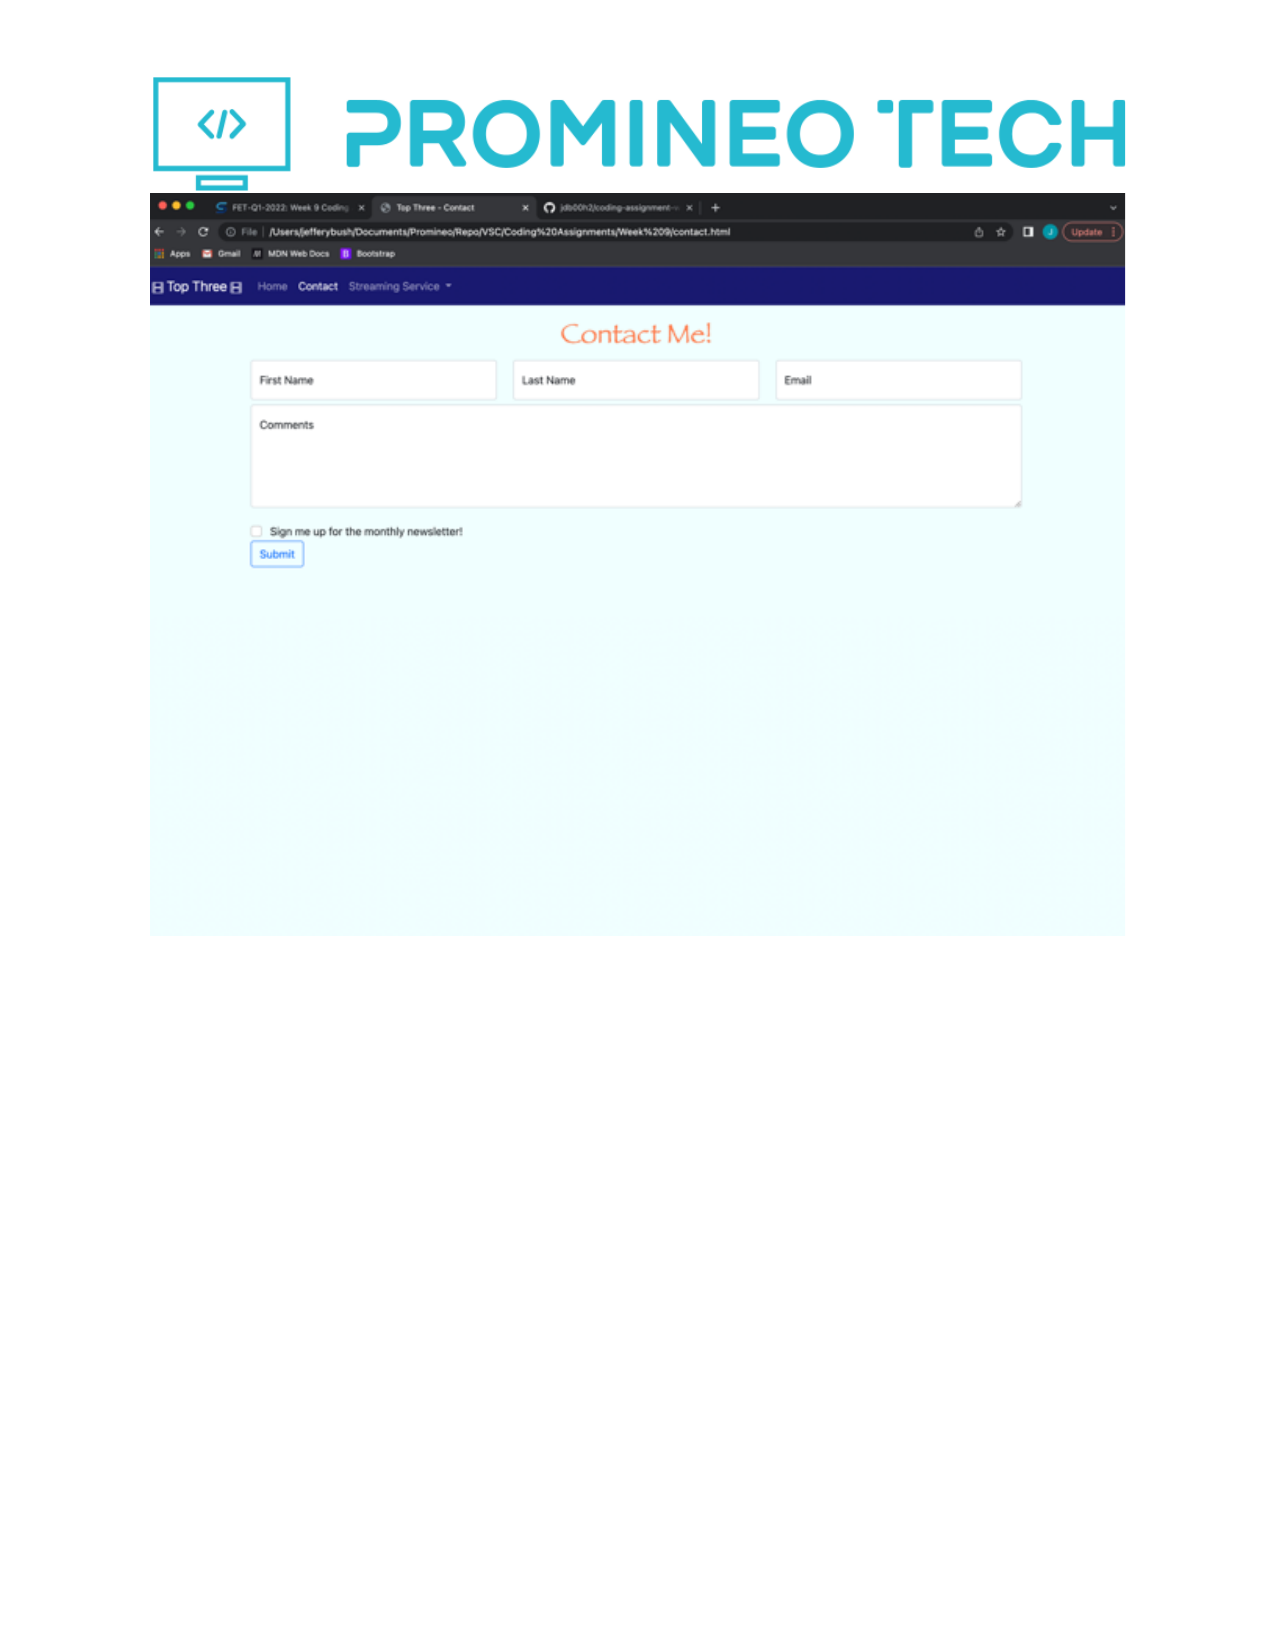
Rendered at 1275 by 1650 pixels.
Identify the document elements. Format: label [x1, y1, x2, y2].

picture [150, 75, 1125, 936]
